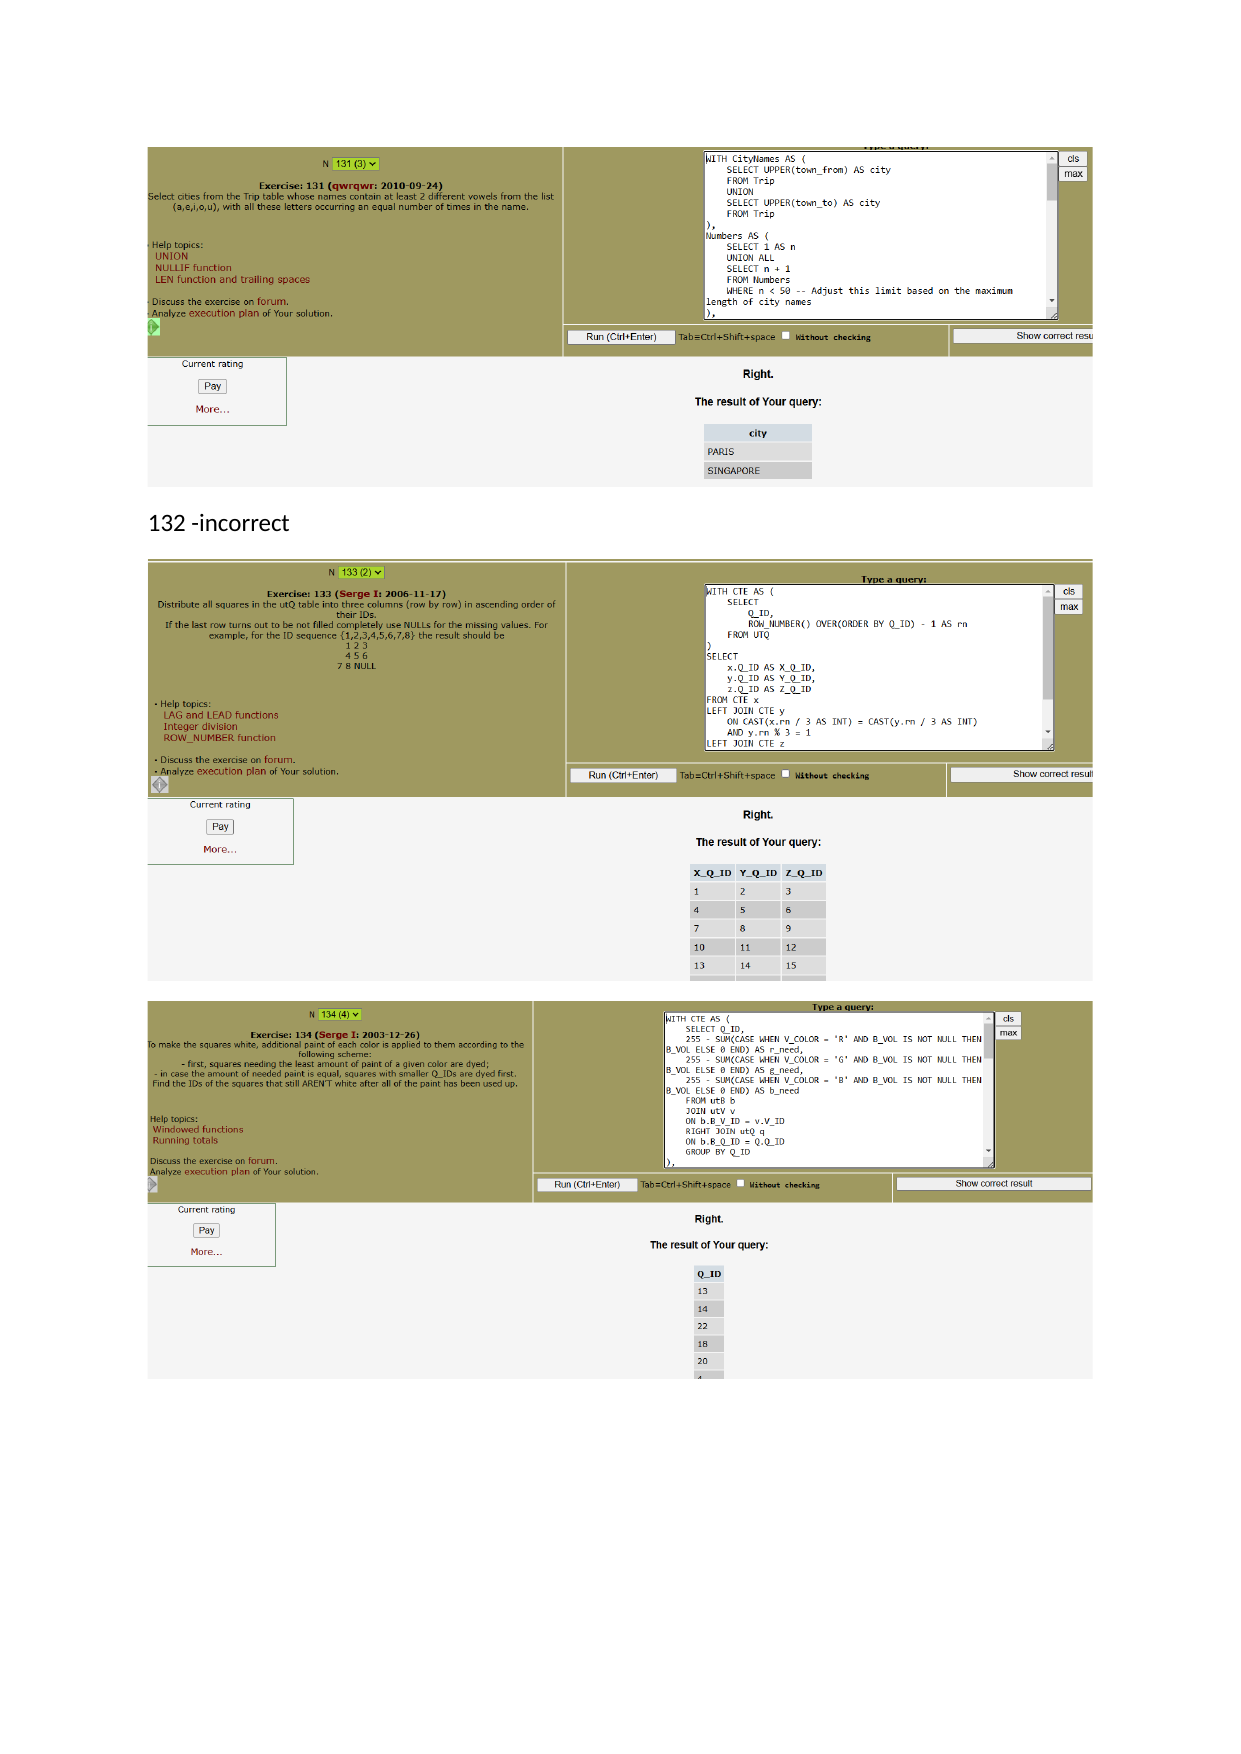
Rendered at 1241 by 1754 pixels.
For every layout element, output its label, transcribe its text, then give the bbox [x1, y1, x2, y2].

picture [147, 559, 1093, 981]
picture [147, 1001, 1093, 1379]
picture [147, 147, 1093, 487]
text 132 -incorrect [148, 507, 1093, 538]
